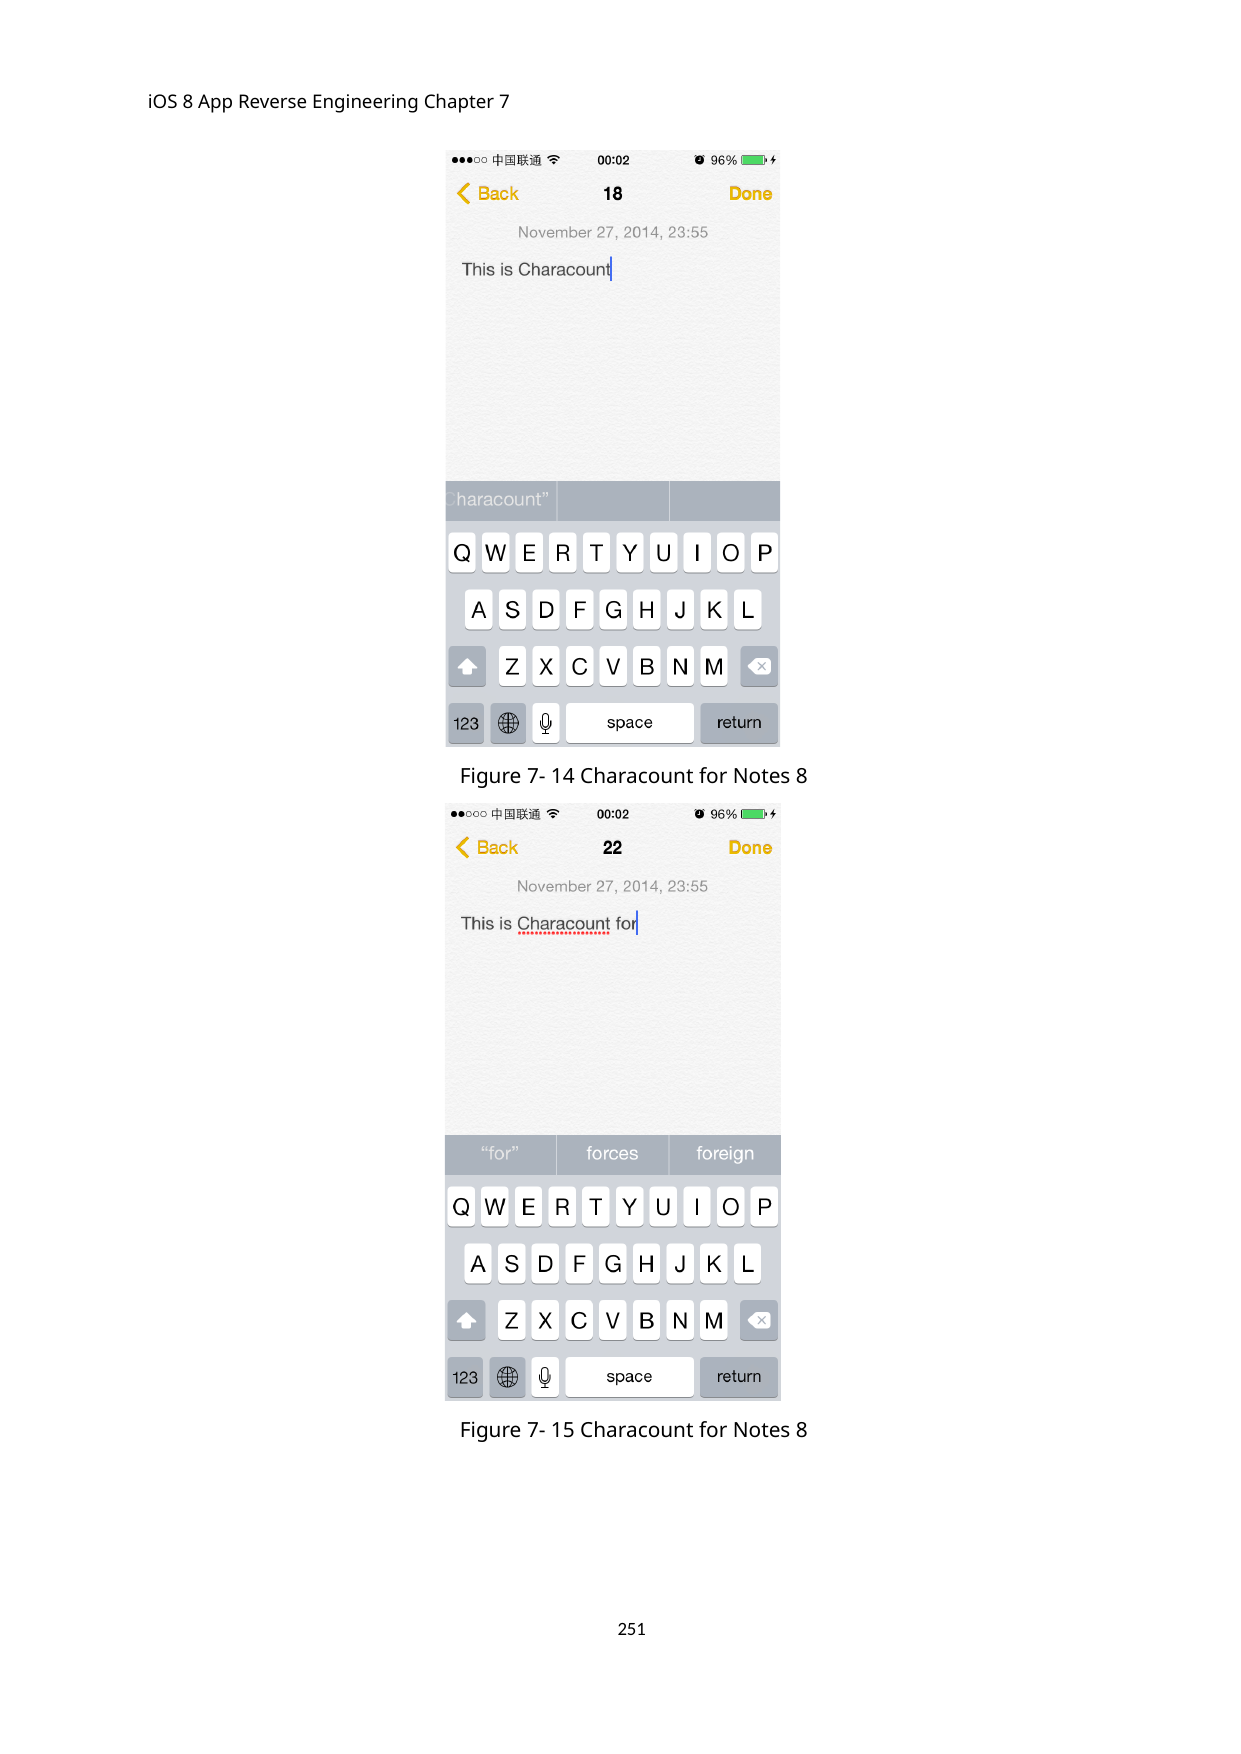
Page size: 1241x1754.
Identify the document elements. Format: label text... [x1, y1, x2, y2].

picture [444, 803, 781, 1401]
text Figure 7- 14 Characount for Notes 8 [148, 761, 1078, 790]
picture [445, 150, 781, 747]
text Figure 7- 15 Characount for Notes 8 [148, 1415, 1078, 1443]
